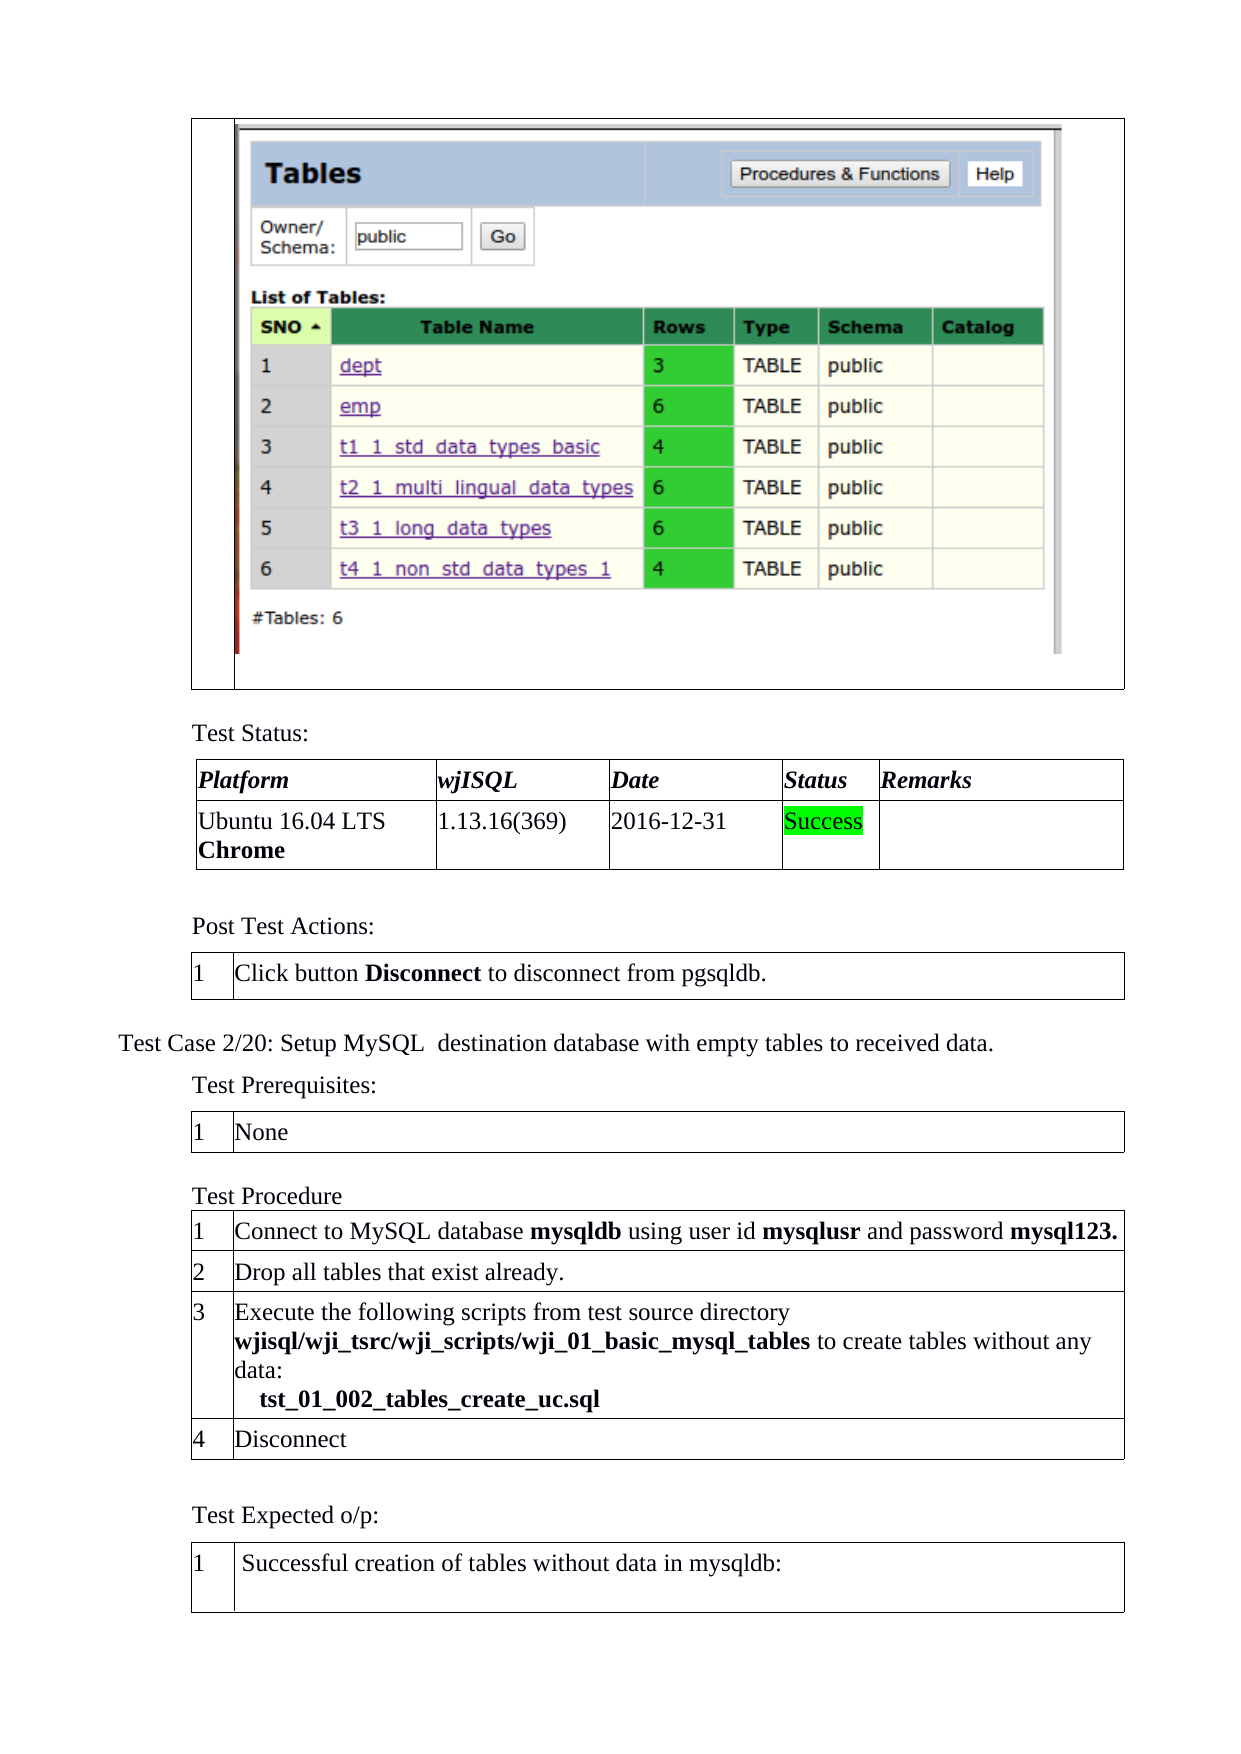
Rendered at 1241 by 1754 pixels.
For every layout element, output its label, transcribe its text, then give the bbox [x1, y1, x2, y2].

table_cell Ubuntu 16.04 LTS Chrome [197, 801, 436, 869]
table_cell 2 [192, 1251, 233, 1291]
table_header Status [783, 760, 879, 800]
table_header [235, 1543, 1124, 1611]
table_cell 2016-12-31 [610, 801, 782, 869]
table_header 1 [192, 953, 233, 999]
table_header None [234, 1112, 1124, 1152]
text Test Status: [118, 718, 1122, 747]
picture [235, 124, 1062, 654]
table_cell Drop all tables that exist already. [234, 1251, 1124, 1291]
table_cell Disconnect [234, 1419, 1124, 1459]
table_cell Success [783, 801, 879, 869]
table_header Connect to MySQL database mysqldb using user id mysqlusr and password mysql123. [234, 1211, 1124, 1250]
table_header Date [610, 760, 782, 800]
table_header wjISQL [437, 760, 609, 800]
table_cell Execute the following scripts from test source directory wjisql/wji_tsrc/wji_scripts/wji_01_basic_mysql_tables to create tables without any data: tst_01_002_tables_create_uc.sql [234, 1292, 1124, 1418]
table_header 1 [192, 1543, 234, 1611]
table_cell 1.13.16(369) [437, 801, 609, 869]
table_header 1 [192, 1211, 233, 1250]
table_cell 4 [192, 1419, 233, 1459]
table_cell [880, 801, 1123, 869]
text Test Expected o/p: [118, 1501, 1122, 1529]
table_header Successful creation of tables with data in pgsqldb: [235, 119, 1124, 688]
text Test Case 2/20: Setup MySQL destination database with empty tables to received data. [118, 1028, 1122, 1057]
table_cell 3 [192, 1292, 233, 1418]
table_header 1 [192, 119, 234, 688]
table_header Click button Disconnect to disconnect from pgsqldb. [234, 953, 1124, 999]
table_header Remarks [880, 760, 1123, 800]
table_header 1 [192, 1112, 233, 1152]
text Test Procedure [118, 1181, 1122, 1210]
table_header Platform [197, 760, 436, 800]
text Test Prerequisites: [118, 1070, 1122, 1098]
text Post Test Actions: [118, 911, 1122, 940]
